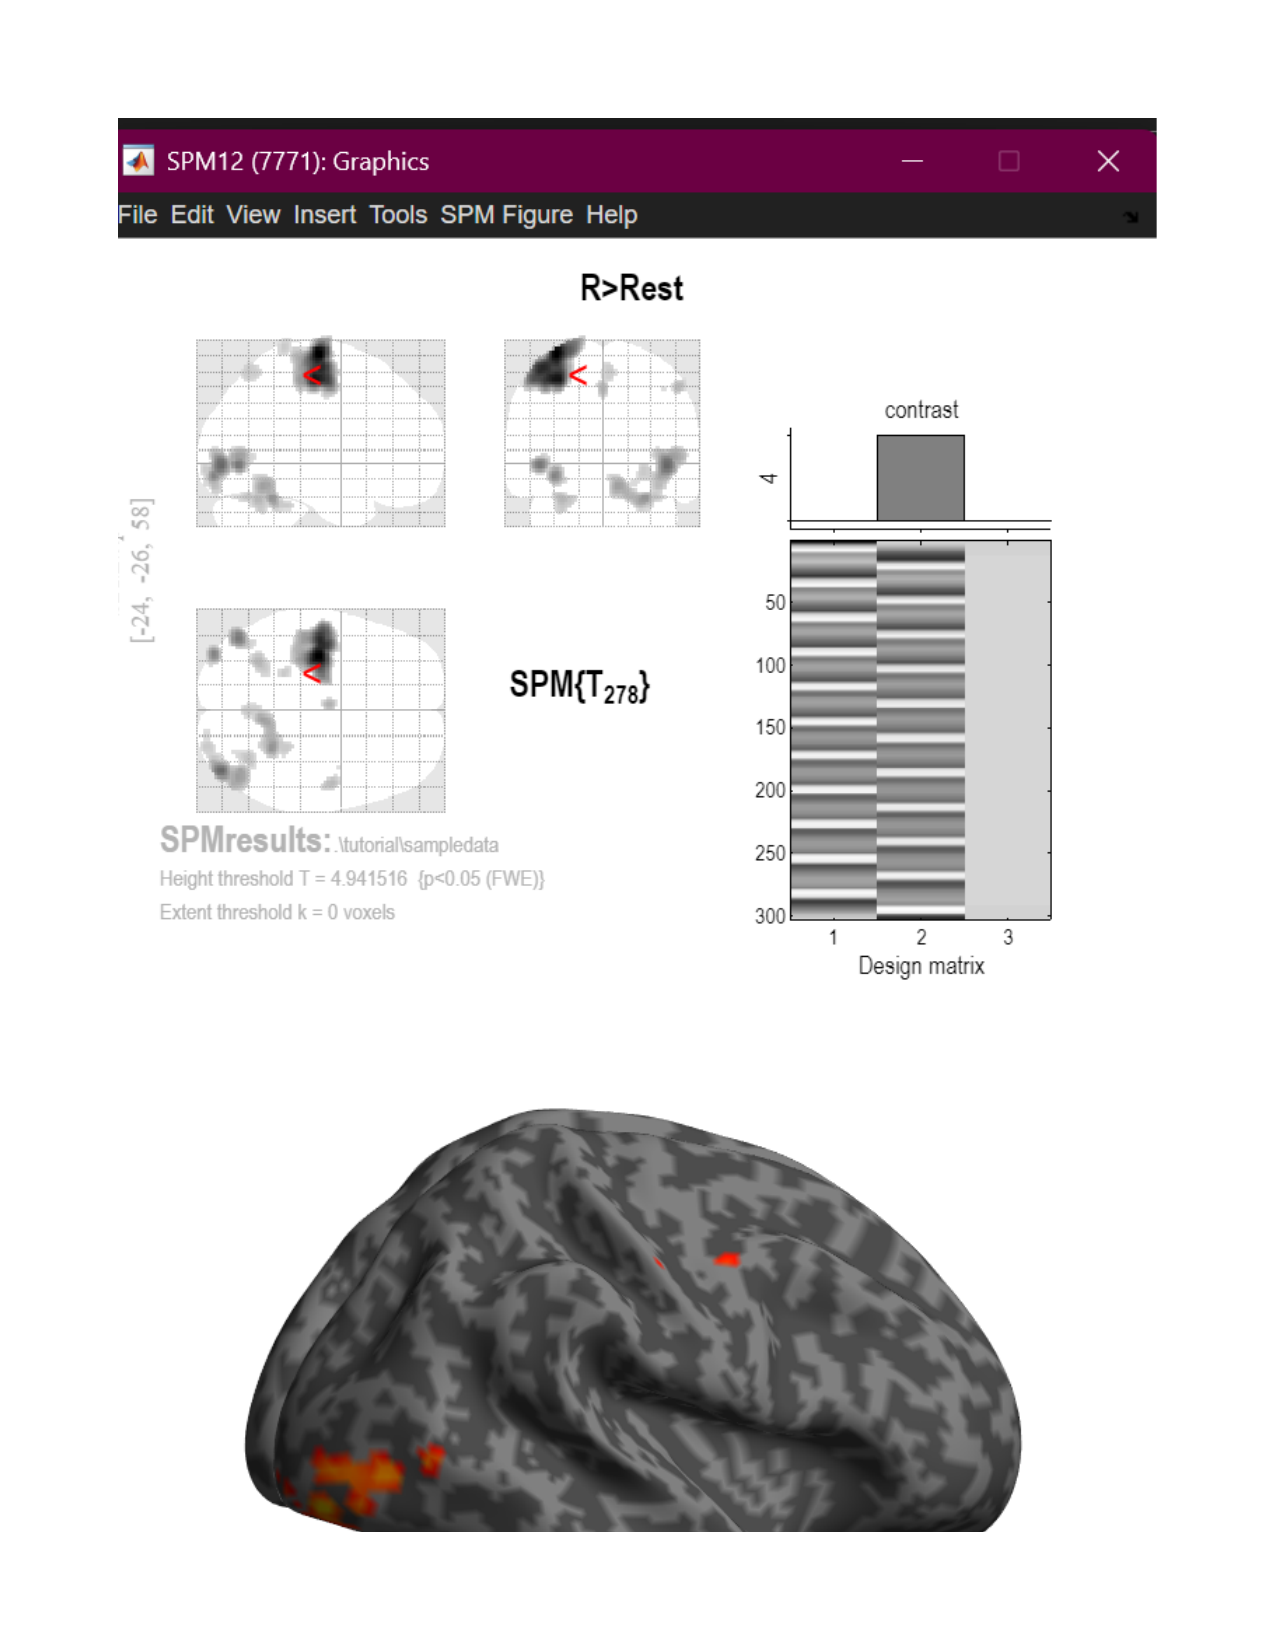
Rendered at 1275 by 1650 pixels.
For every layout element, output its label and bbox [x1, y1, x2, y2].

picture [118, 118, 1157, 1532]
